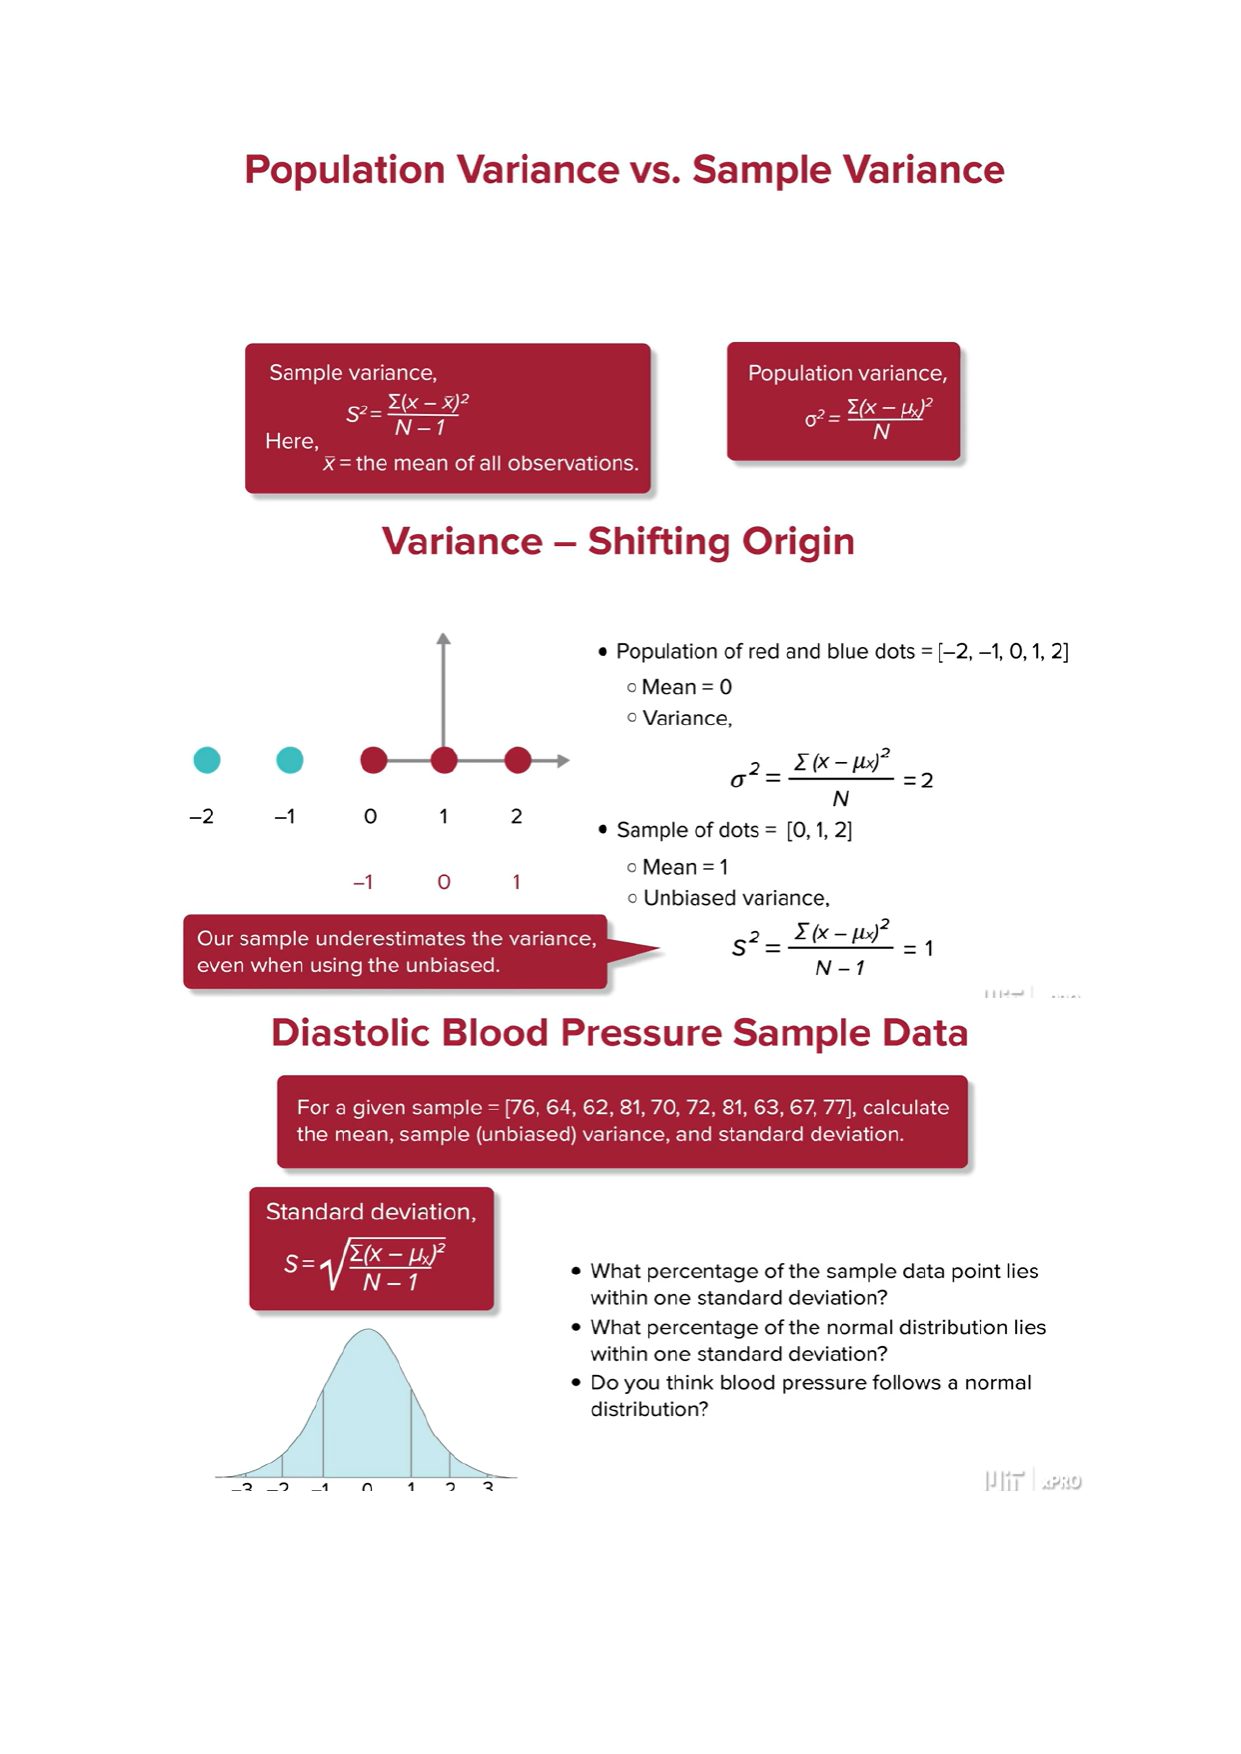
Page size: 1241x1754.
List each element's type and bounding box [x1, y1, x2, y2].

picture [150, 1001, 1091, 1491]
picture [150, 512, 1091, 998]
picture [150, 150, 1091, 509]
